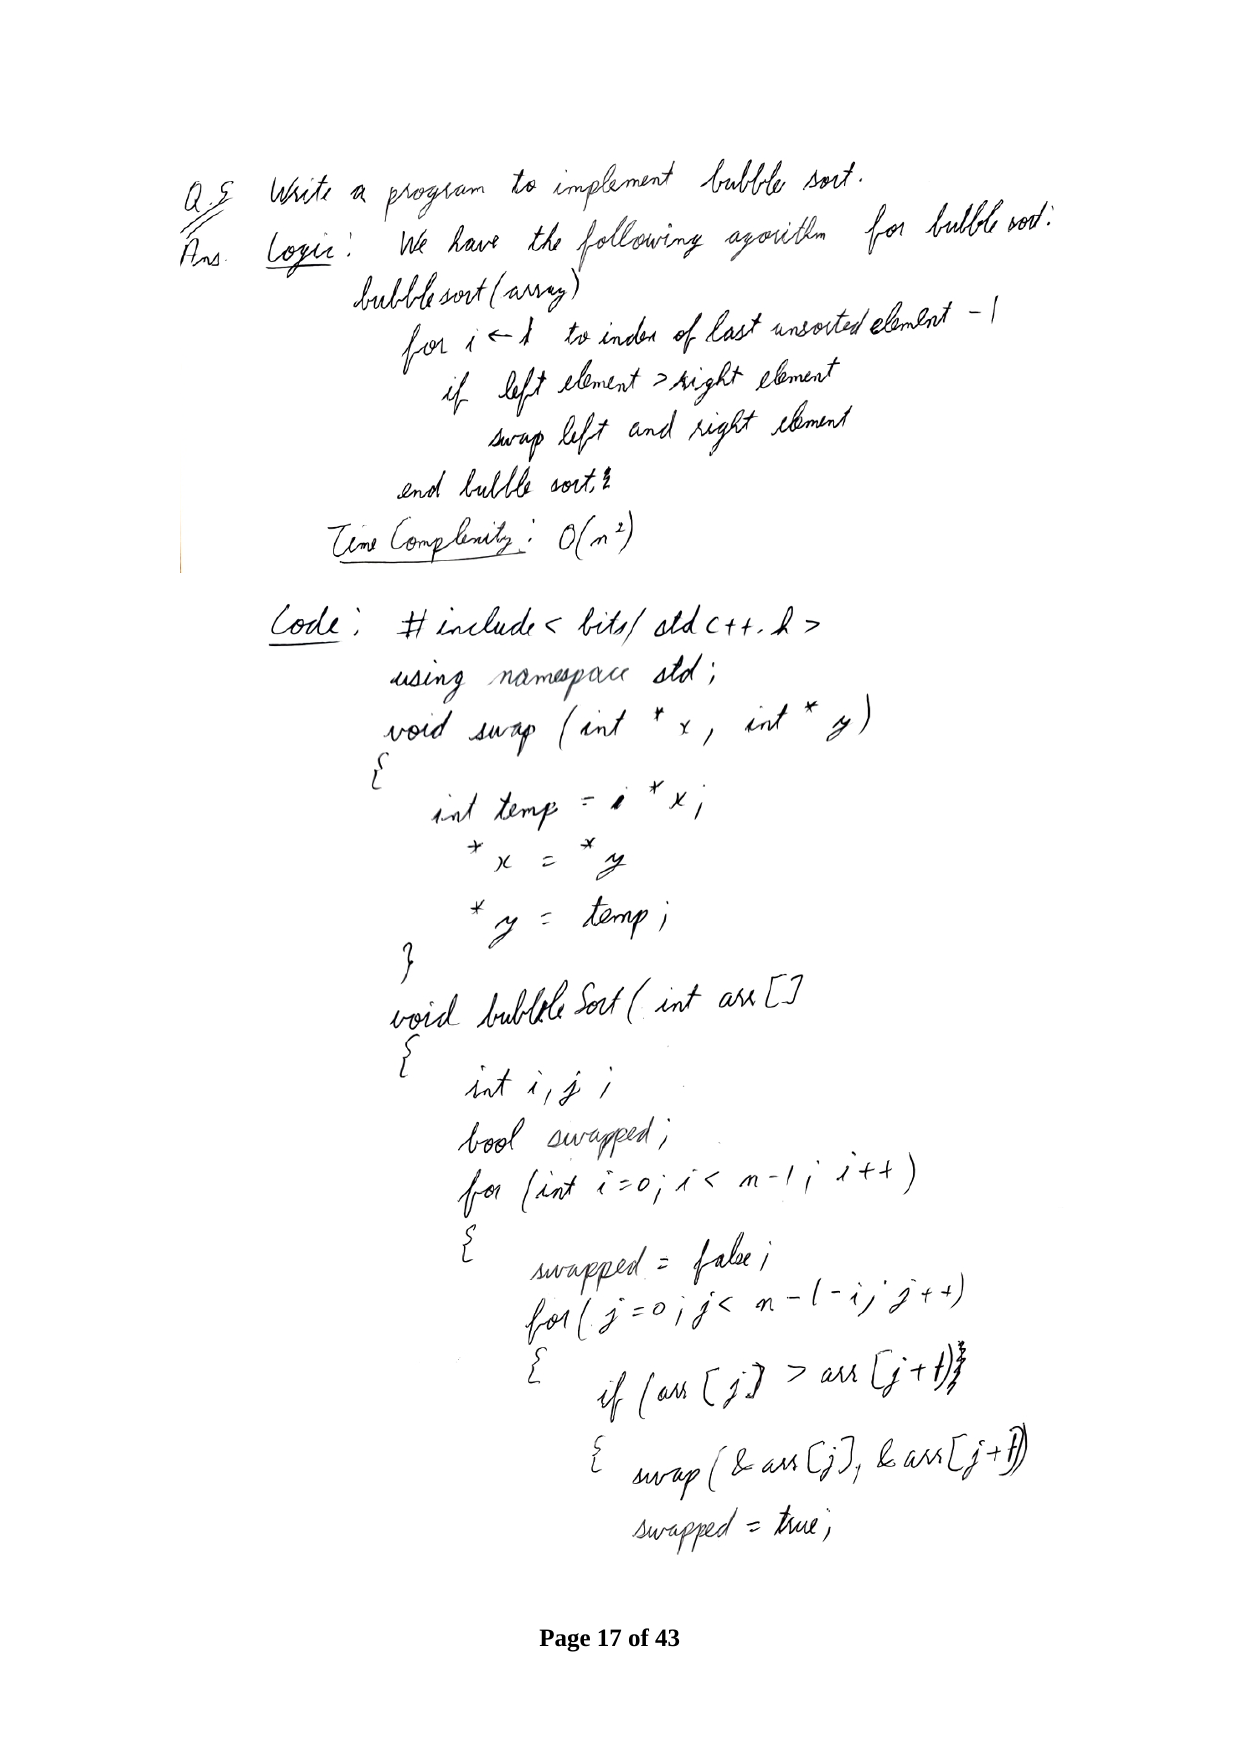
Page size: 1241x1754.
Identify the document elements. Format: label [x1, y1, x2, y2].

picture [180, 150, 1060, 573]
picture [190, 591, 1169, 1565]
